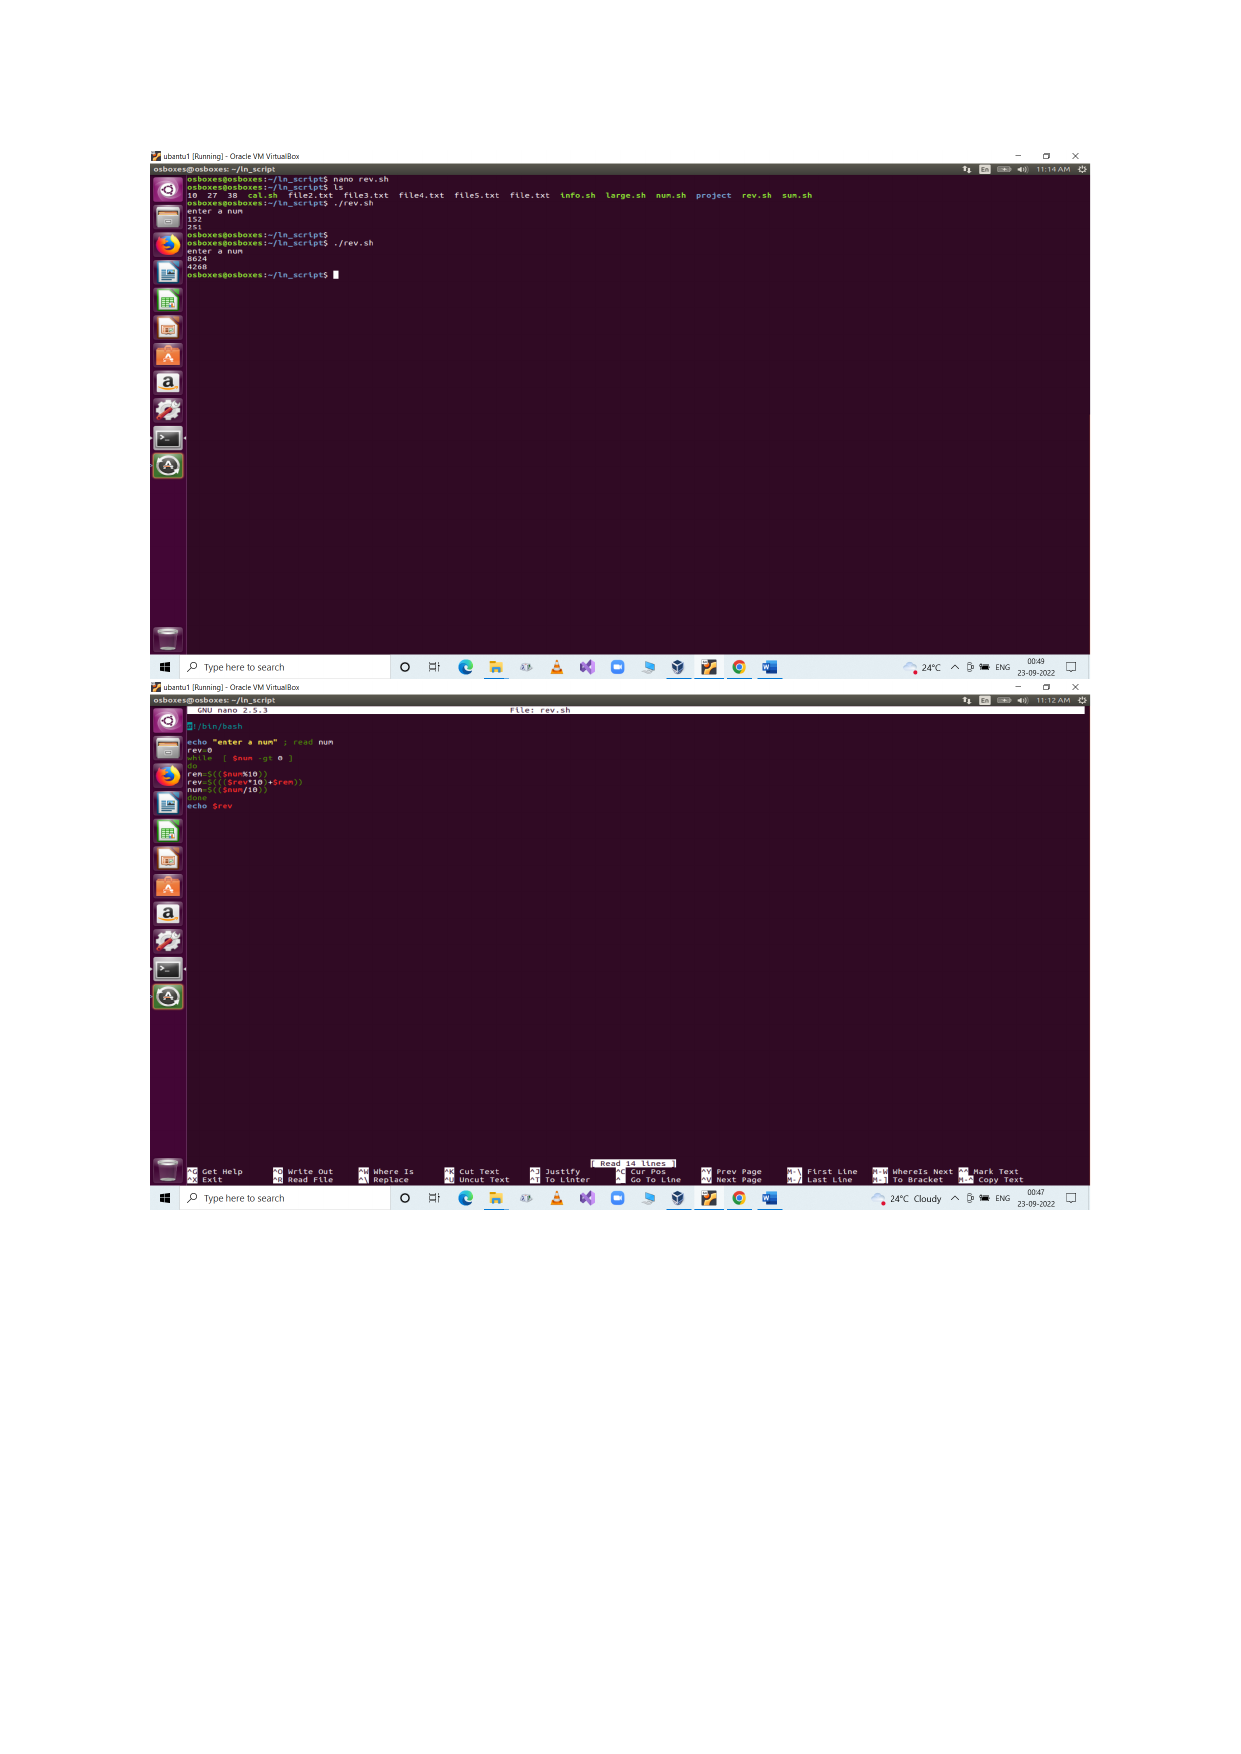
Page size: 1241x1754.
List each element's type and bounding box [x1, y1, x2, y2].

picture [150, 150, 1091, 679]
picture [150, 681, 1091, 1210]
